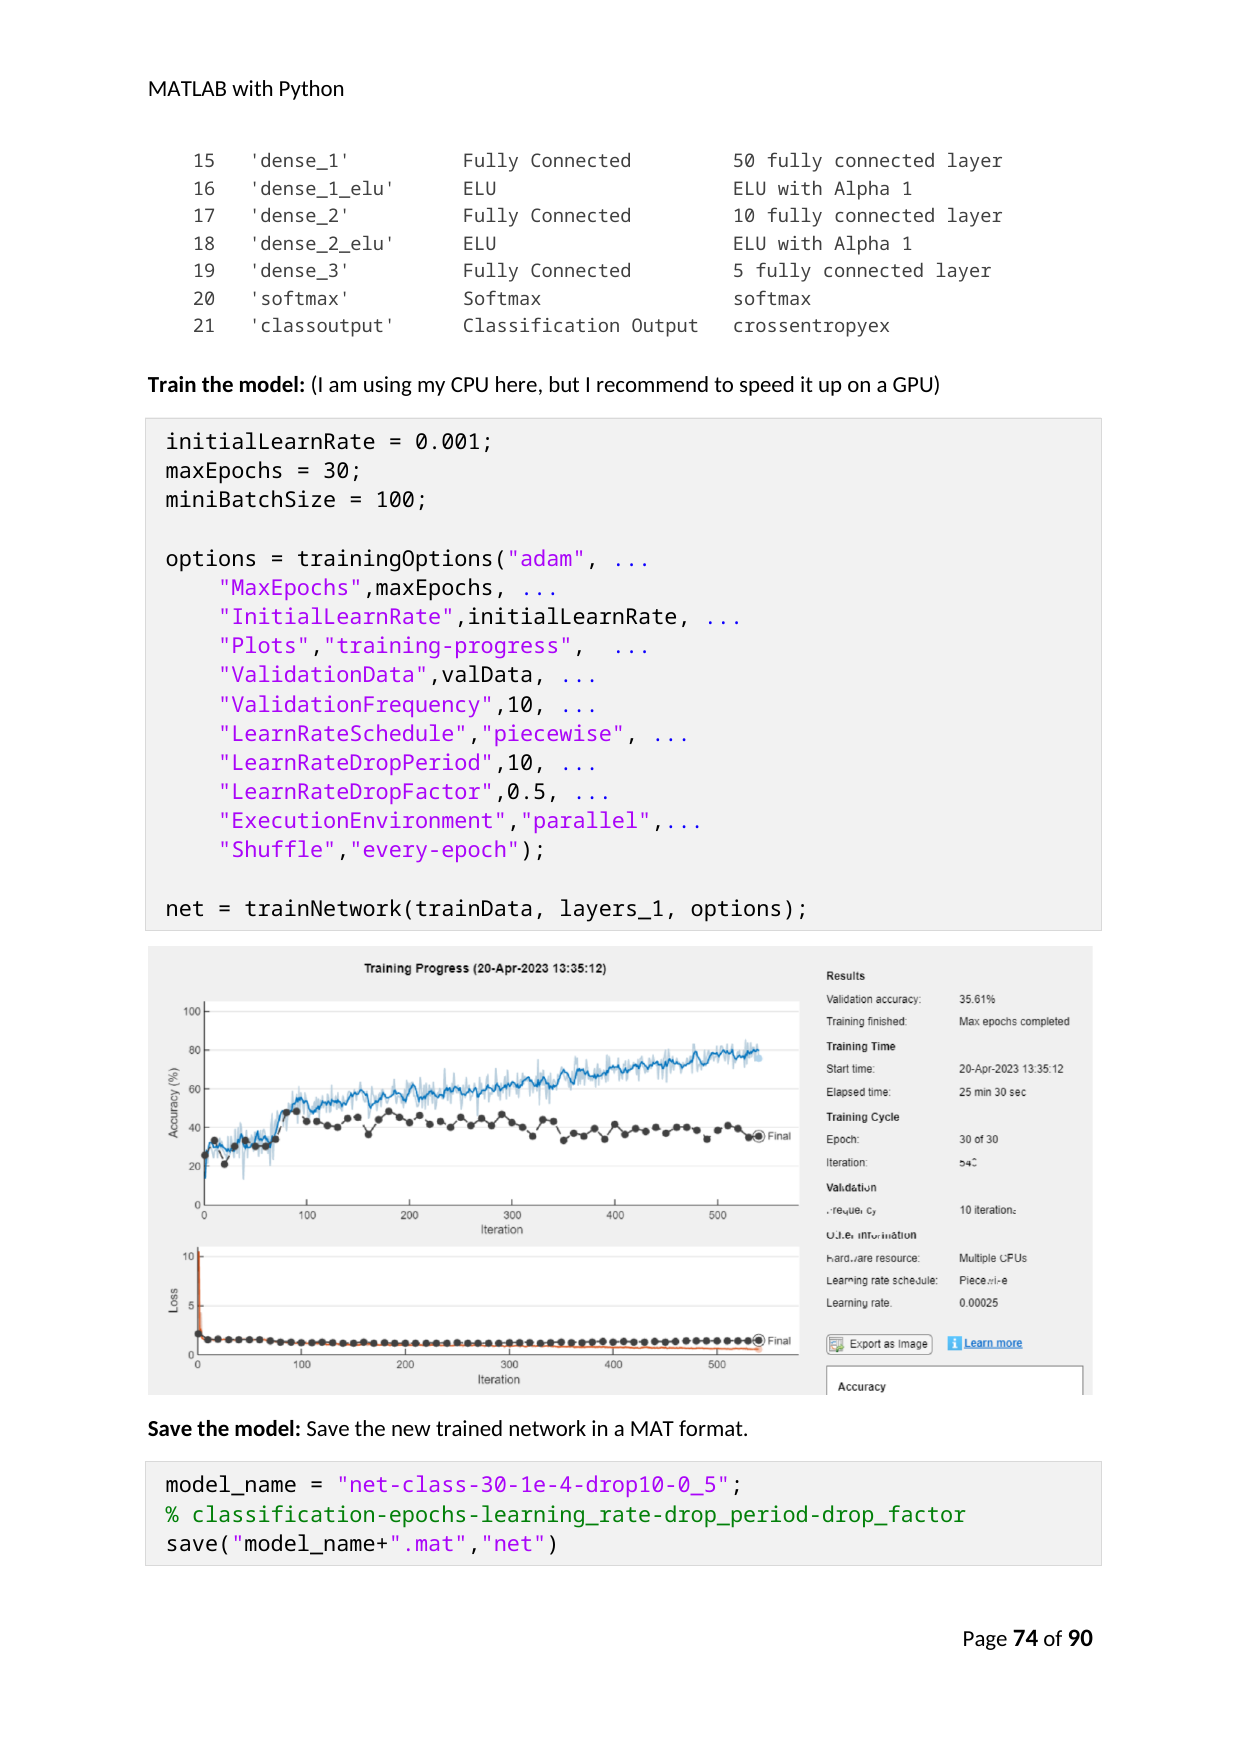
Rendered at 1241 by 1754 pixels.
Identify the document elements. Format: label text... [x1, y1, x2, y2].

text miniBatchSize = 100; [146, 476, 1101, 505]
text 18 'dense_2_elu' ELU ELU with Alpha 1 [148, 230, 1093, 256]
text "Shuffle","every-epoch"); [146, 826, 1101, 855]
picture [147, 945, 1093, 1395]
text 15 'dense_1' Fully Connected 50 fully connected layer [148, 148, 1093, 173]
text 21 'classoutput' Classification Output crossentropyex [148, 313, 1093, 368]
text 19 'dense_3' Fully Connected 5 fully connected layer [148, 258, 1093, 283]
text "InitialLearnRate",initialLearnRate, ... [146, 592, 1101, 622]
text "LearnRateDropFactor",0.5, ... [146, 767, 1101, 797]
text "ValidationData",valData, ... [146, 651, 1101, 680]
text % classification-epochs-learning_rate-drop_period-drop_factor [146, 1490, 1101, 1519]
text save("model_name+".mat","net") [146, 1519, 1101, 1565]
text "LearnRateSchedule","piecewise", ... [146, 709, 1101, 738]
text model_name = "net-class-30-1e-4-drop10-0_5"; [146, 1462, 1101, 1490]
text "MaxEpochs",maxEpochs, ... [146, 563, 1101, 592]
text "Plots","training-progress", ... [146, 622, 1101, 651]
text options = trainingOptions("adam", ... [146, 534, 1101, 563]
text "LearnRateDropPeriod",10, ... [146, 738, 1101, 767]
text "ExecutionEnvironment","parallel",... [146, 797, 1101, 826]
text "ValidationFrequency",10, ... [146, 680, 1101, 709]
text initialLearnRate = 0.001; [146, 419, 1101, 447]
text Save the model: Save the new trained network in a MAT format. [148, 1414, 1093, 1442]
text 20 'softmax' Softmax softmax [148, 285, 1093, 311]
text Train the model: (I am using my CPU here, but I recommend to speed it up on a GPU) [148, 371, 1093, 398]
text 16 'dense_1_elu' ELU ELU with Alpha 1 [148, 175, 1093, 201]
text 17 'dense_2' Fully Connected 10 fully connected layer [148, 203, 1093, 228]
text net = trainNetwork(trainData, layers_1, options); [146, 884, 1101, 930]
text maxEpochs = 30; [146, 447, 1101, 476]
